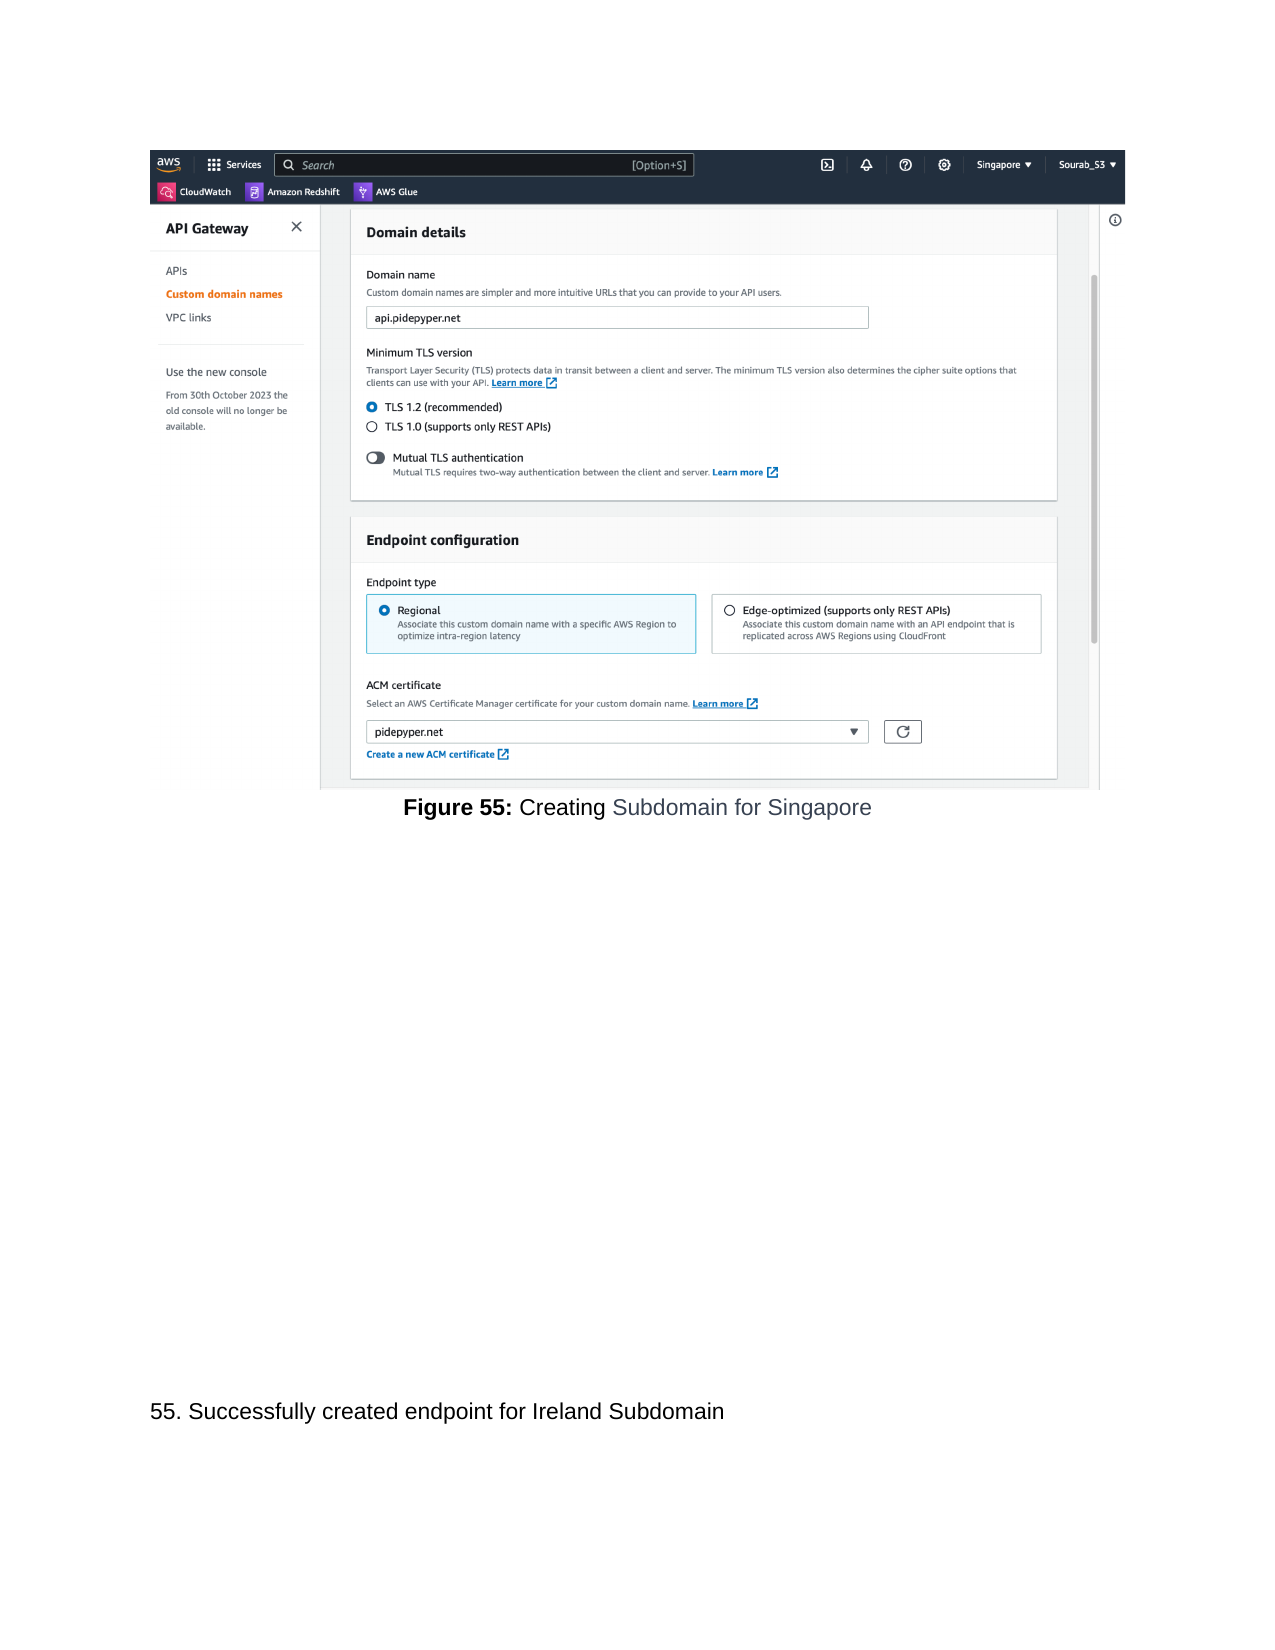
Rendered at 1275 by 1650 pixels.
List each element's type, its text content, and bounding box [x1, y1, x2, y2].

picture [150, 150, 1125, 790]
text Figure 55: Creating Subdomain for Singapore [150, 793, 1125, 820]
text 55. Successfully created endpoint for Ireland Subdomain [150, 1398, 1125, 1424]
